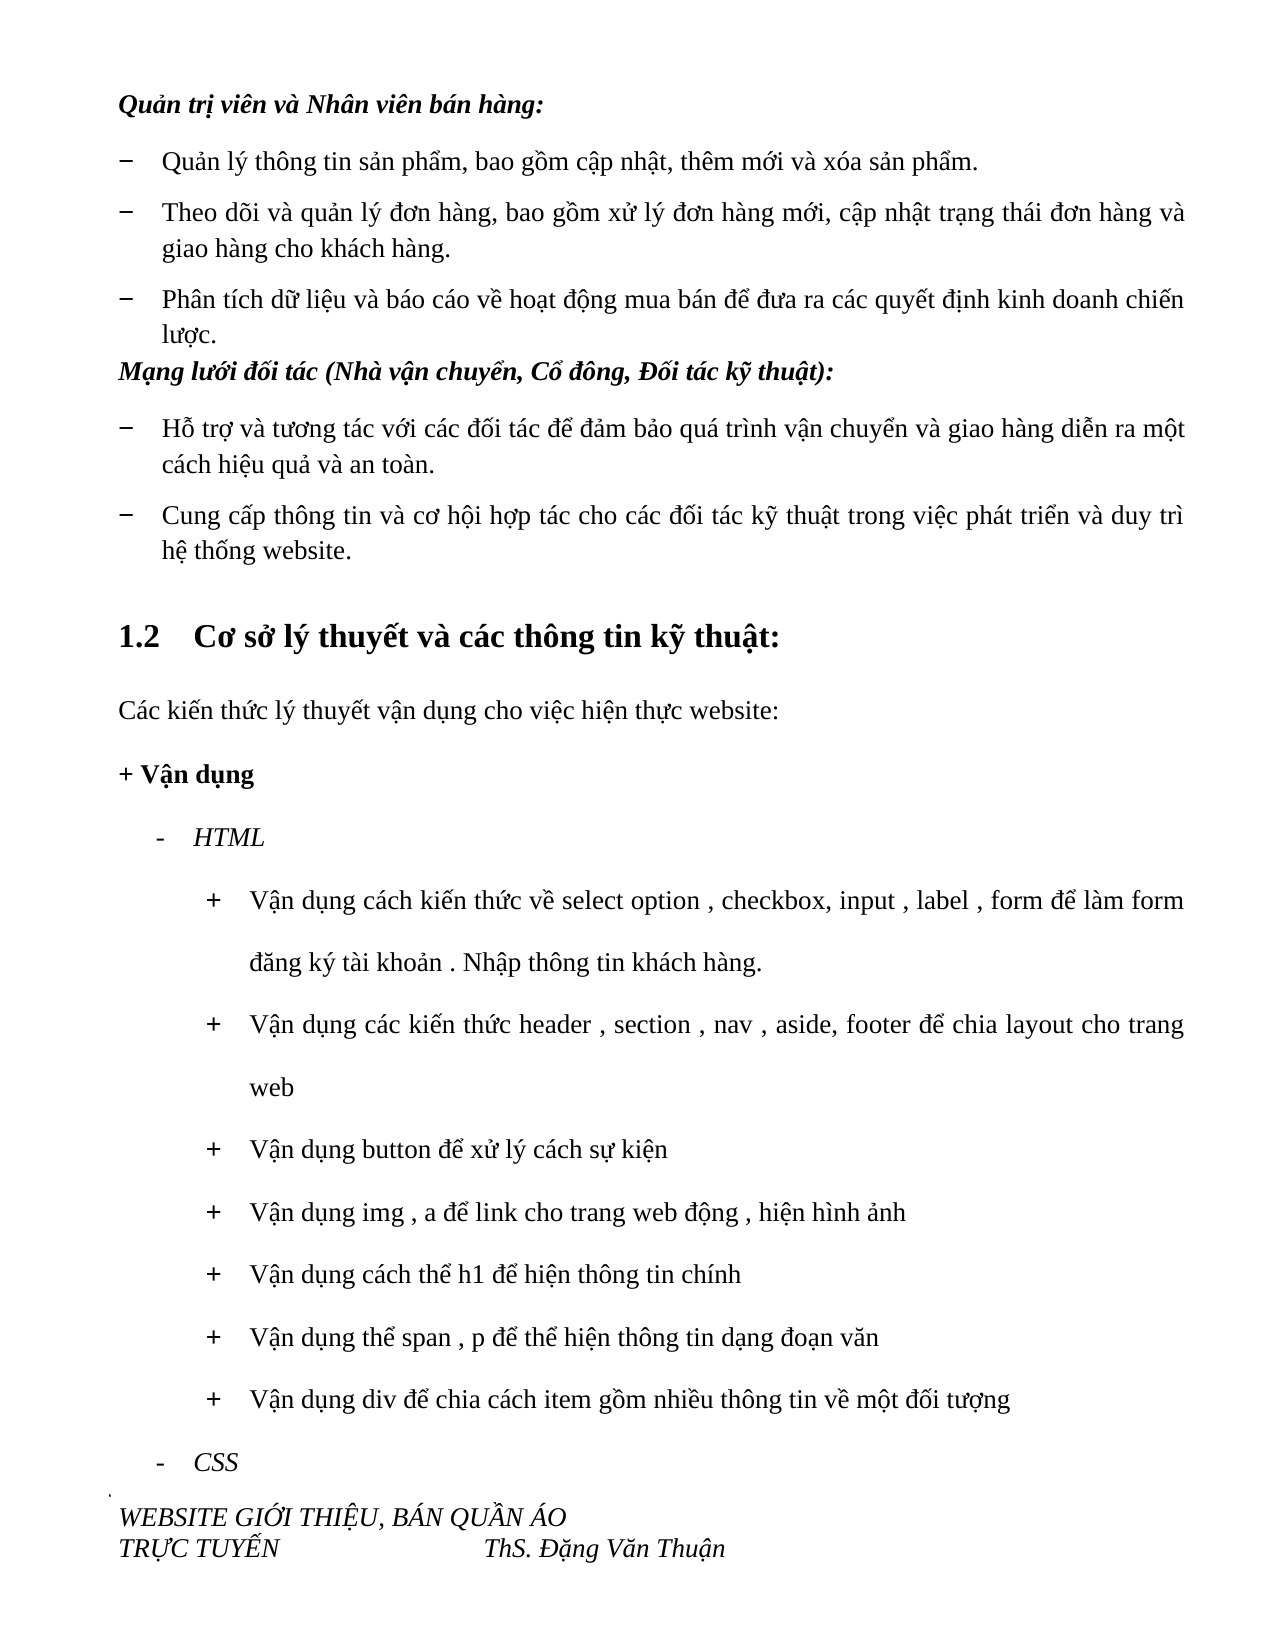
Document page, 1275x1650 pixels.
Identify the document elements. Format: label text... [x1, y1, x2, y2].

list CSS [156, 1446, 1186, 1477]
list Hỗ trợ và tương tác với các đối tác để đảm bảo quá trình vận chuyển và giao hàng diễn ra một cách hiệu quả và an toàn. [118, 412, 1186, 479]
text Quản trị viên và Nhân viên bán hàng: [118, 89, 1186, 120]
subtitle Cơ sở lý thuyết và các thông tin kỹ thuật: [118, 617, 1186, 655]
text Mạng lưới đối tác (Nhà vận chuyển, Cổ đông, Đối tác kỹ thuật): [118, 356, 1186, 387]
list Phân tích dữ liệu và báo cáo về hoạt động mua bán để đưa ra các quyết định kinh doanh chiến lược. [118, 283, 1186, 350]
list Quản lý thông tin sản phẩm, bao gồm cập nhật, thêm mới và xóa sản phẩm. [118, 145, 1186, 176]
list HTML [156, 822, 1186, 853]
list Vận dụng img , a để link cho trang web động , hiện hình ảnh [206, 1196, 1186, 1227]
list Vận dụng cách kiến thức về select option , checkbox, input , label , form để làm form đăng ký tài khoản . Nhập thông tin khách hàng. [206, 884, 1186, 977]
list Theo dõi và quản lý đơn hàng, bao gồm xử lý đơn hàng mới, cập nhật trạng thái đơn hàng và giao hàng cho khách hàng. [118, 196, 1186, 263]
list Vận dụng các kiến thức header , section , nav , aside, footer để chia layout cho trang web [206, 1008, 1186, 1102]
list Vận dụng button để xử lý cách sự kiện [206, 1133, 1186, 1164]
list Vận dụng thể span , p để thể hiện thông tin dạng đoạn văn [206, 1321, 1186, 1352]
list Cung cấp thông tin và cơ hội hợp tác cho các đối tác kỹ thuật trong việc phát triển và duy trì hệ thống website. [118, 499, 1186, 566]
list Vận dụng cách thể h1 để hiện thông tin chính [206, 1258, 1186, 1289]
text Các kiến thức lý thuyết vận dụng cho việc hiện thực website: [118, 694, 1186, 726]
list Vận dụng div để chia cách item gồm nhiều thông tin về một đối tượng [206, 1383, 1186, 1414]
text + Vận dụng [118, 758, 1186, 789]
